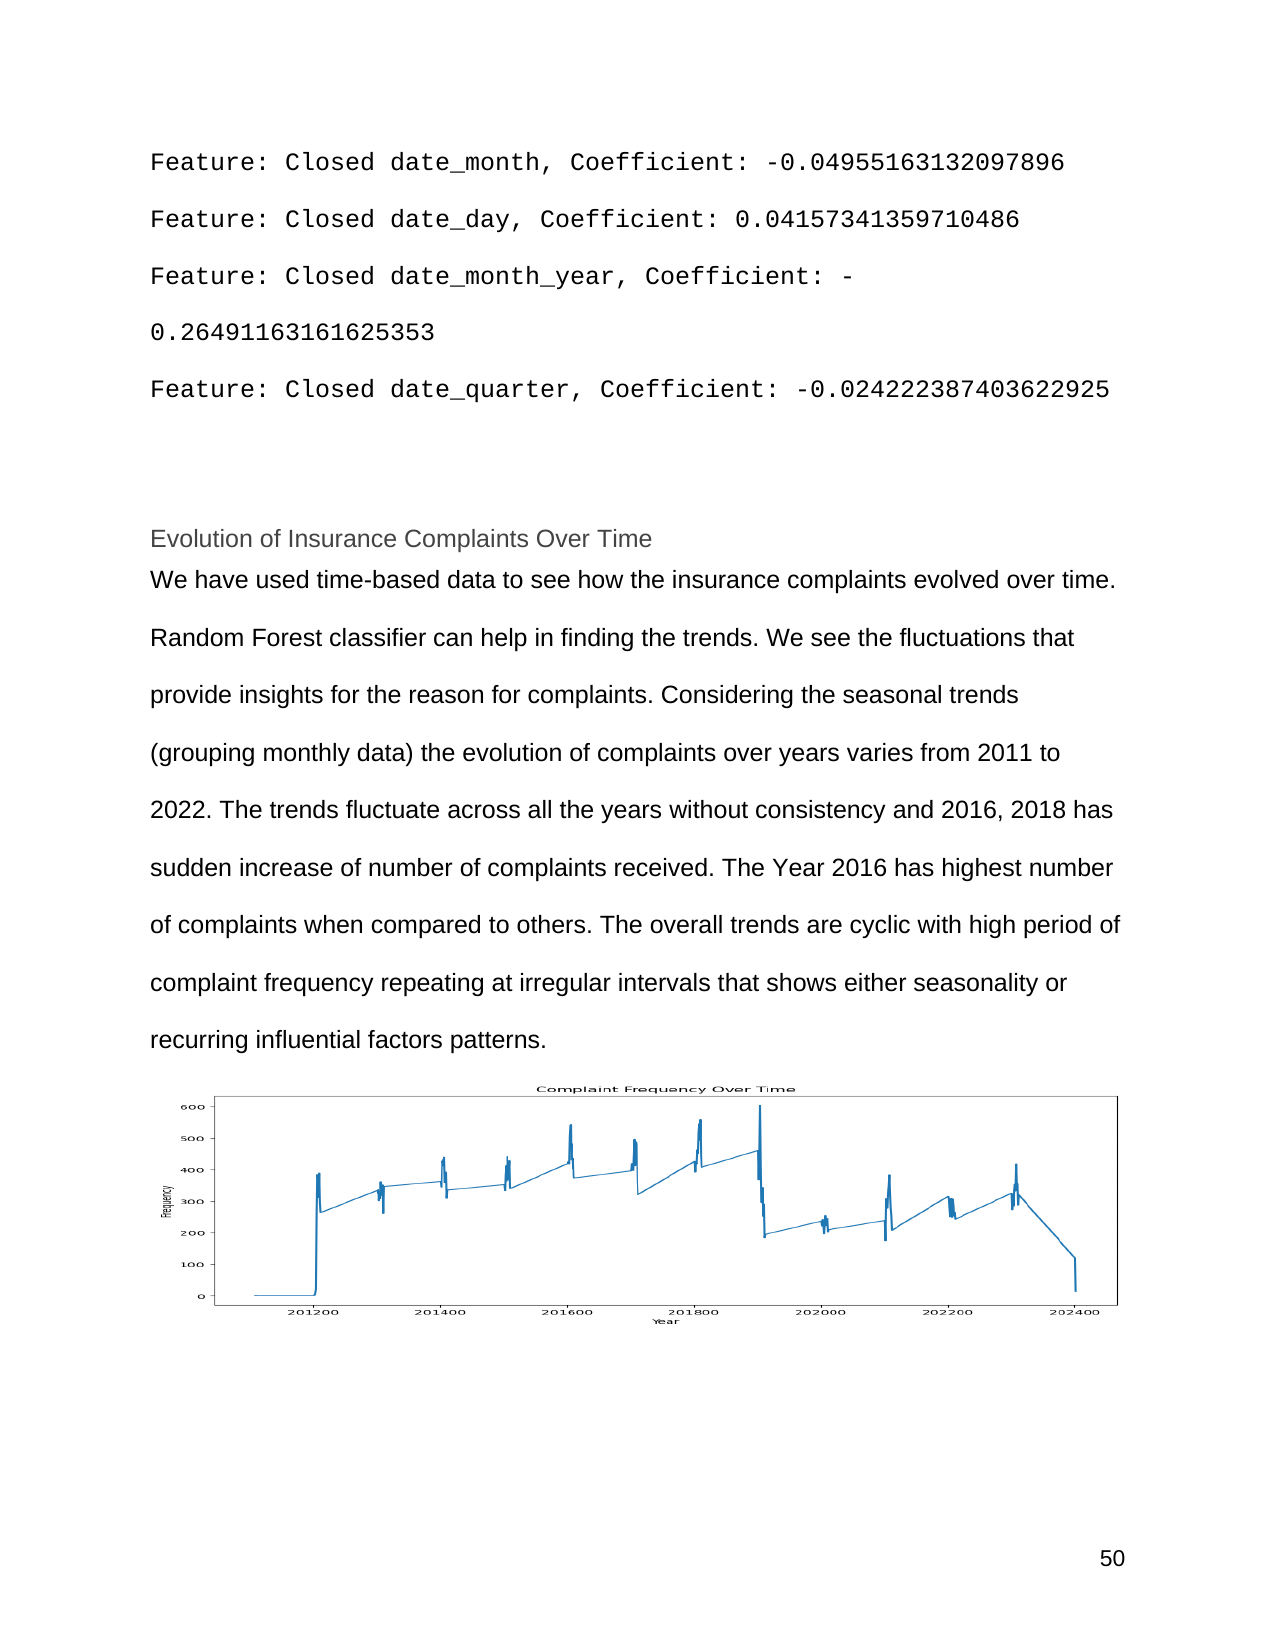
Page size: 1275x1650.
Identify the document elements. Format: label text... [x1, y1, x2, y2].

text Feature: Closed date_quarter, Coefficient: -0.024222387403622925 [150, 377, 1125, 405]
subtitle Evolution of Insurance Complaints Over Time [150, 524, 1125, 553]
picture [150, 1083, 1124, 1329]
text Feature: Closed date_month, Coefficient: -0.04955163132097896 [150, 150, 1125, 178]
text Feature: Closed date_month_year, Coefficient: -0.26491163161625353 [150, 263, 1125, 348]
text Feature: Closed date_day, Coefficient: 0.04157341359710486 [150, 207, 1125, 235]
text We have used time-based data to see how the insurance complaints evolved over time. Random Forest classifier can help in finding the trends. We see the fluctuations that provide insights for the reason for complaints. Considering the seasonal trends (grouping monthly data) the evolution of complaints over years varies from 2011 to 2022. The trends fluctuate across all the years without consistency and 2016, 2018 has sudden increase of number of complaints received. The Year 2016 has highest number of complaints when compared to others. The overall trends are cyclic with high period of complaint frequency repeating at irregular intervals that shows either seasonality or recurring influential factors patterns. [150, 566, 1125, 1054]
